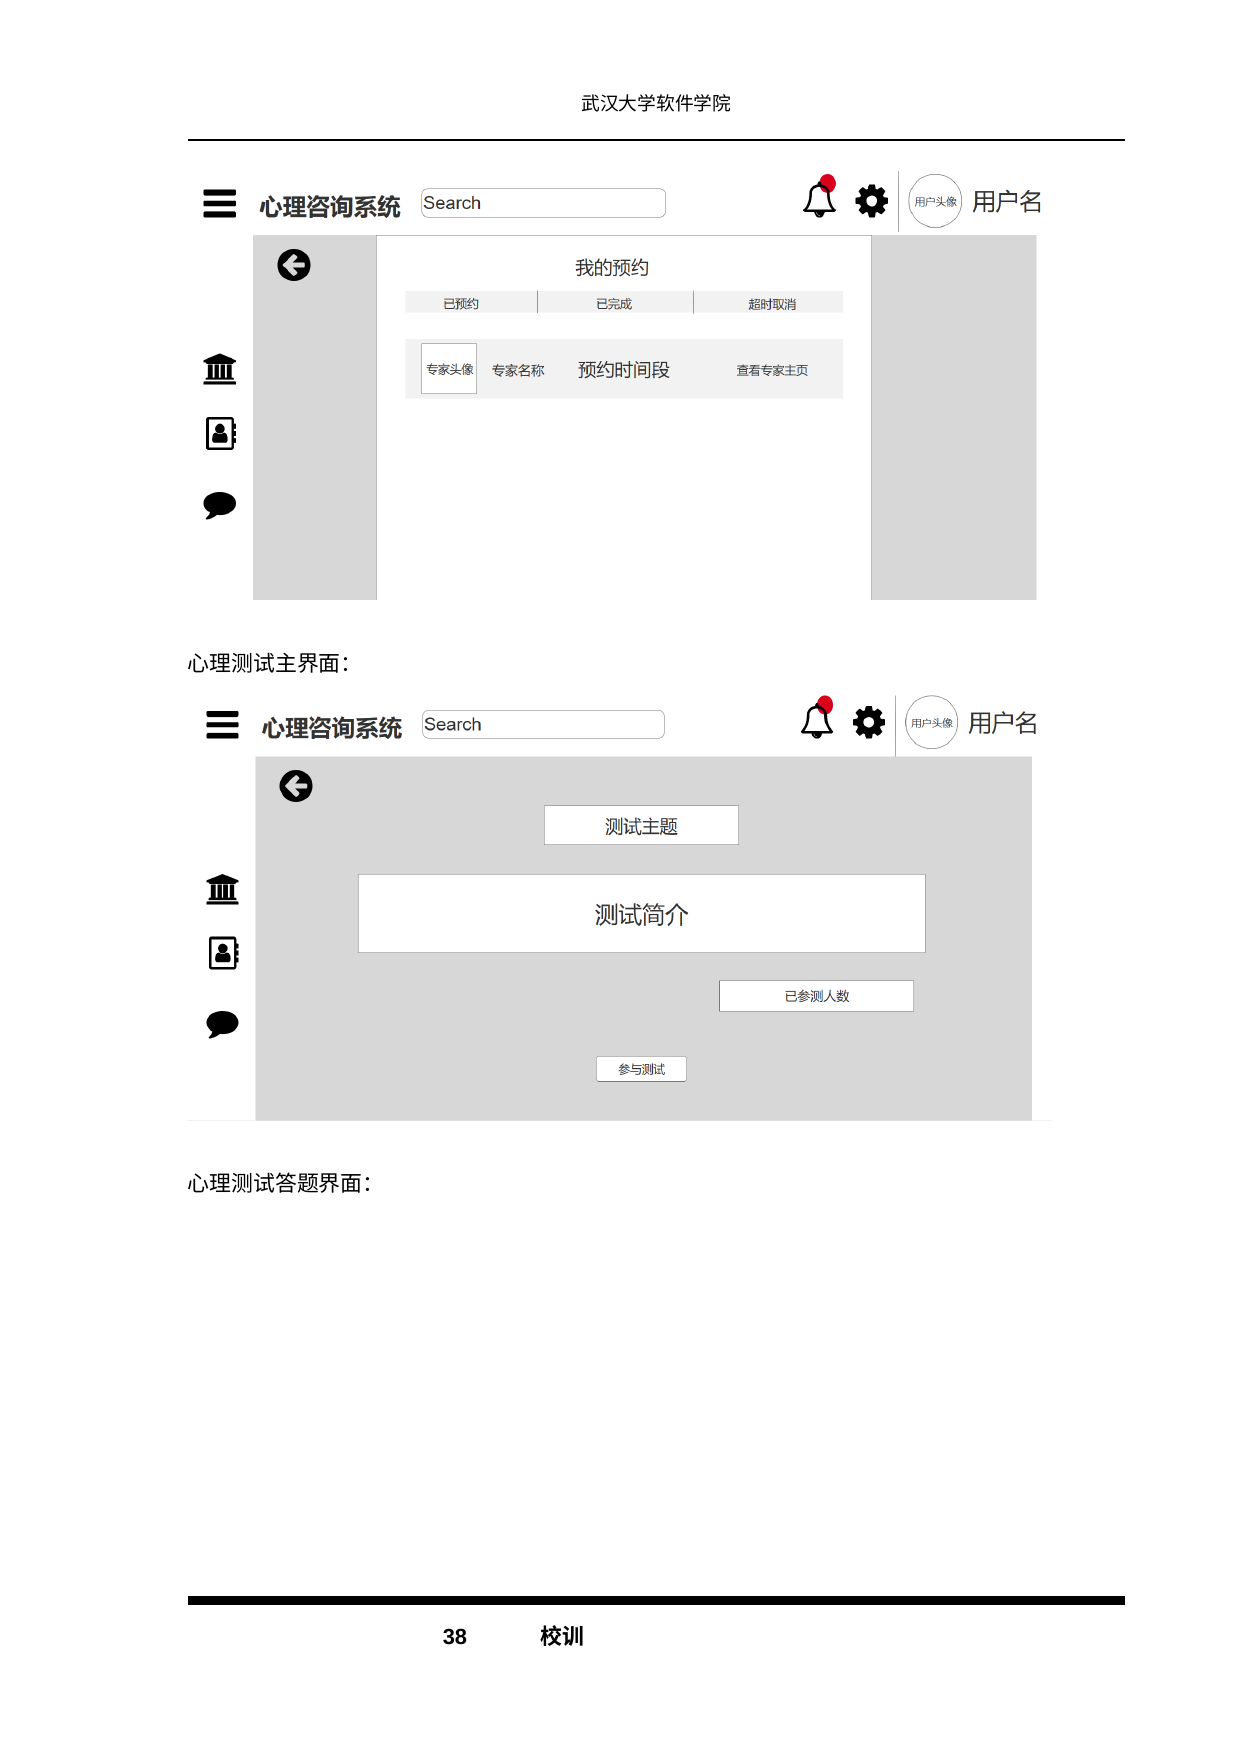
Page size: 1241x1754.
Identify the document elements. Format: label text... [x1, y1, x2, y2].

picture [187, 690, 1052, 1121]
text 心理测试主界面： [187, 646, 1125, 678]
text 心理测试答题界面： [187, 1166, 1125, 1198]
picture [187, 171, 1052, 600]
